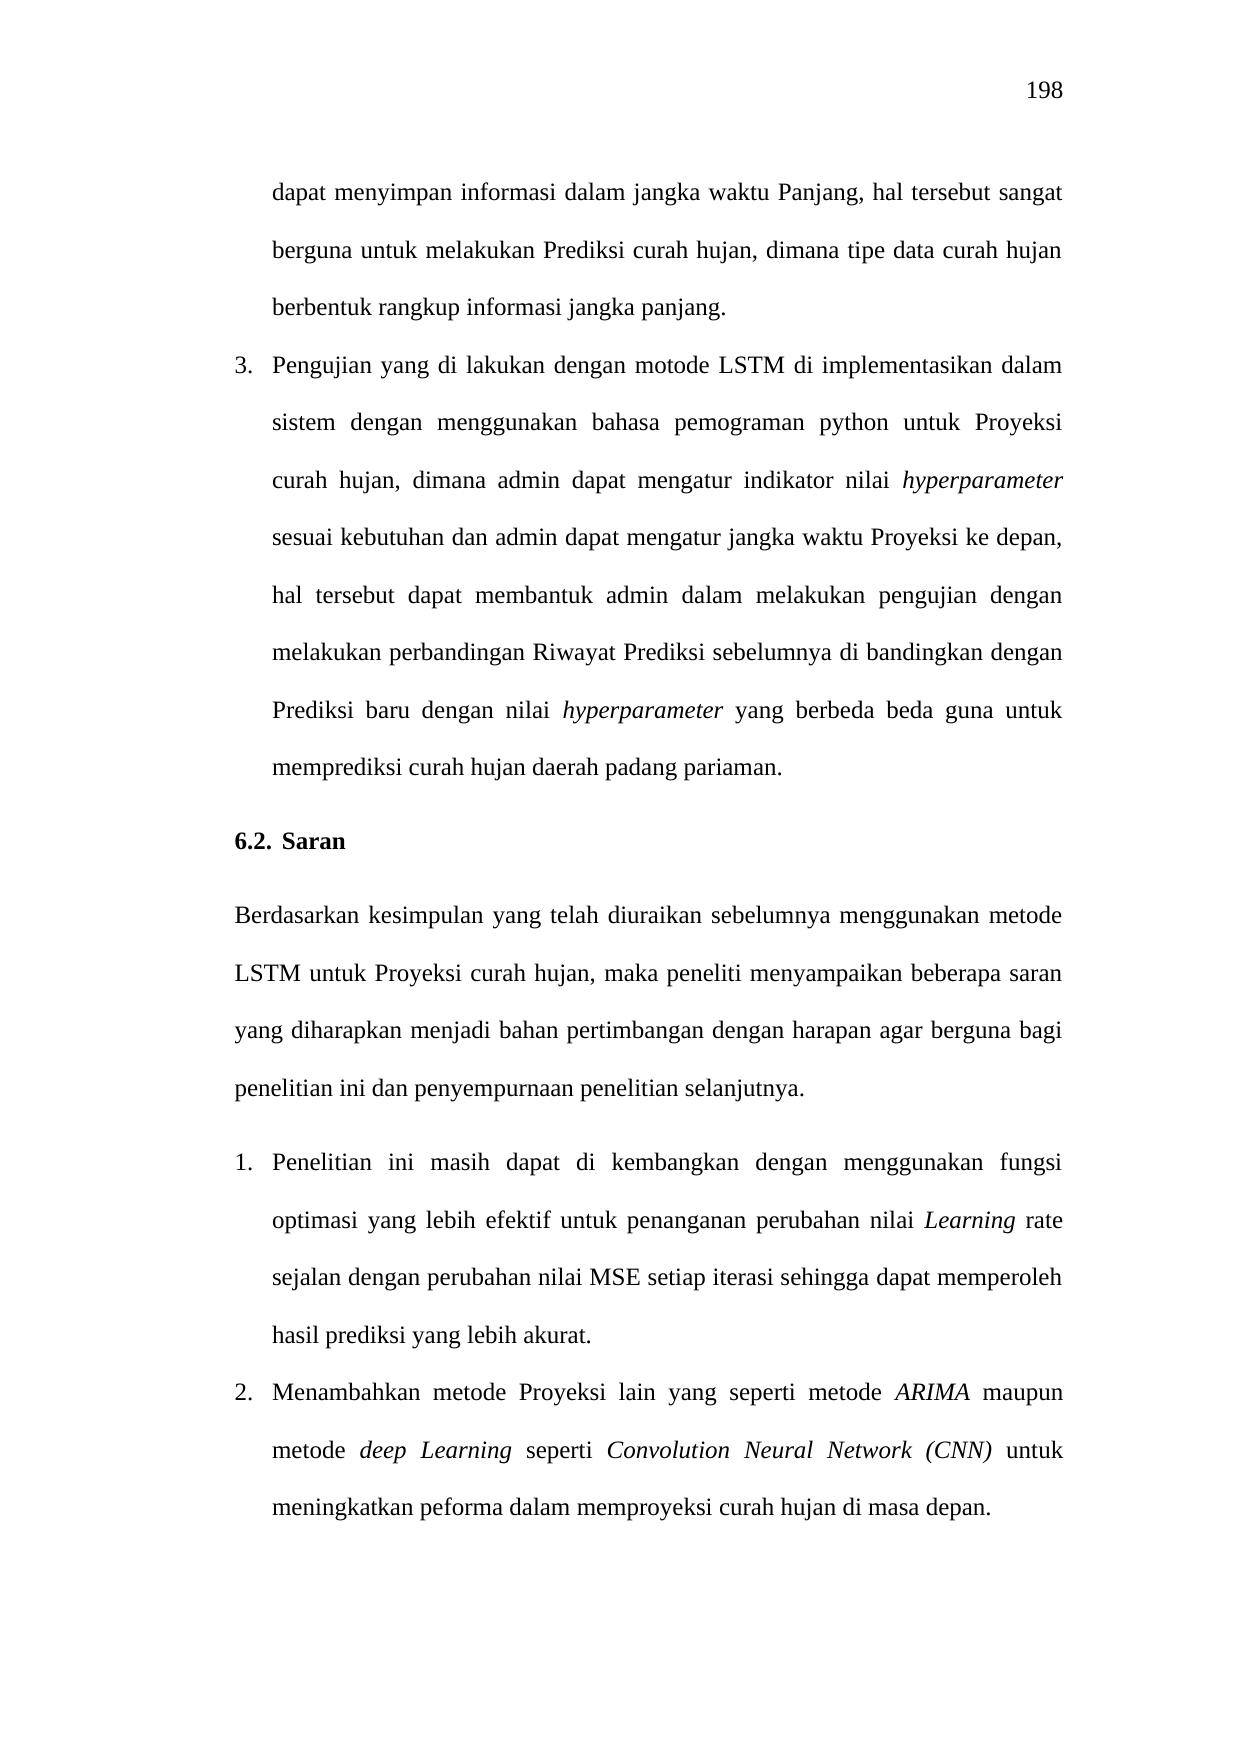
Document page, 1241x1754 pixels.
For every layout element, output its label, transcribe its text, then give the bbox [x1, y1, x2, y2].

text Berdasarkan kesimpulan yang telah diuraikan sebelumnya menggunakan metode LSTM untuk Proyeksi curah hujan, maka peneliti menyampaikan beberapa saran yang diharapkan menjadi bahan pertimbangan dengan harapan agar berguna bagi penelitian ini dan penyempurnaan penelitian selanjutnya. [234, 901, 1063, 1102]
list Pengujian yang di lakukan dengan motode LSTM di implementasikan dalam sistem dengan menggunakan bahasa pemograman python untuk Proyeksi curah hujan, dimana admin dapat mengatur indikator nilai hyperparameter sesuai kebutuhan dan admin dapat mengatur jangka waktu Proyeksi ke depan, hal tersebut dapat membantuk admin dalam melakukan pengujian dengan melakukan perbandingan Riwayat Prediksi sebelumnya di bandingkan dengan Prediksi baru dengan nilai hyperparameter yang berbeda beda guna untuk memprediksi curah hujan daerah padang pariaman. [234, 350, 1063, 781]
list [234, 177, 1063, 321]
list Penelitian ini masih dapat di kembangkan dengan menggunakan fungsi optimasi yang lebih efektif untuk penanganan perubahan nilai Learning rate sejalan dengan perubahan nilai MSE setiap iterasi sehingga dapat memperoleh hasil prediksi yang lebih akurat. [234, 1147, 1063, 1348]
subtitle Saran [234, 826, 1063, 855]
list Menambahkan metode Proyeksi lain yang seperti metode ARIMA maupun metode deep Learning seperti Convolution Neural Network (CNN) untuk meningkatkan peforma dalam memproyeksi curah hujan di masa depan. [234, 1377, 1063, 1521]
